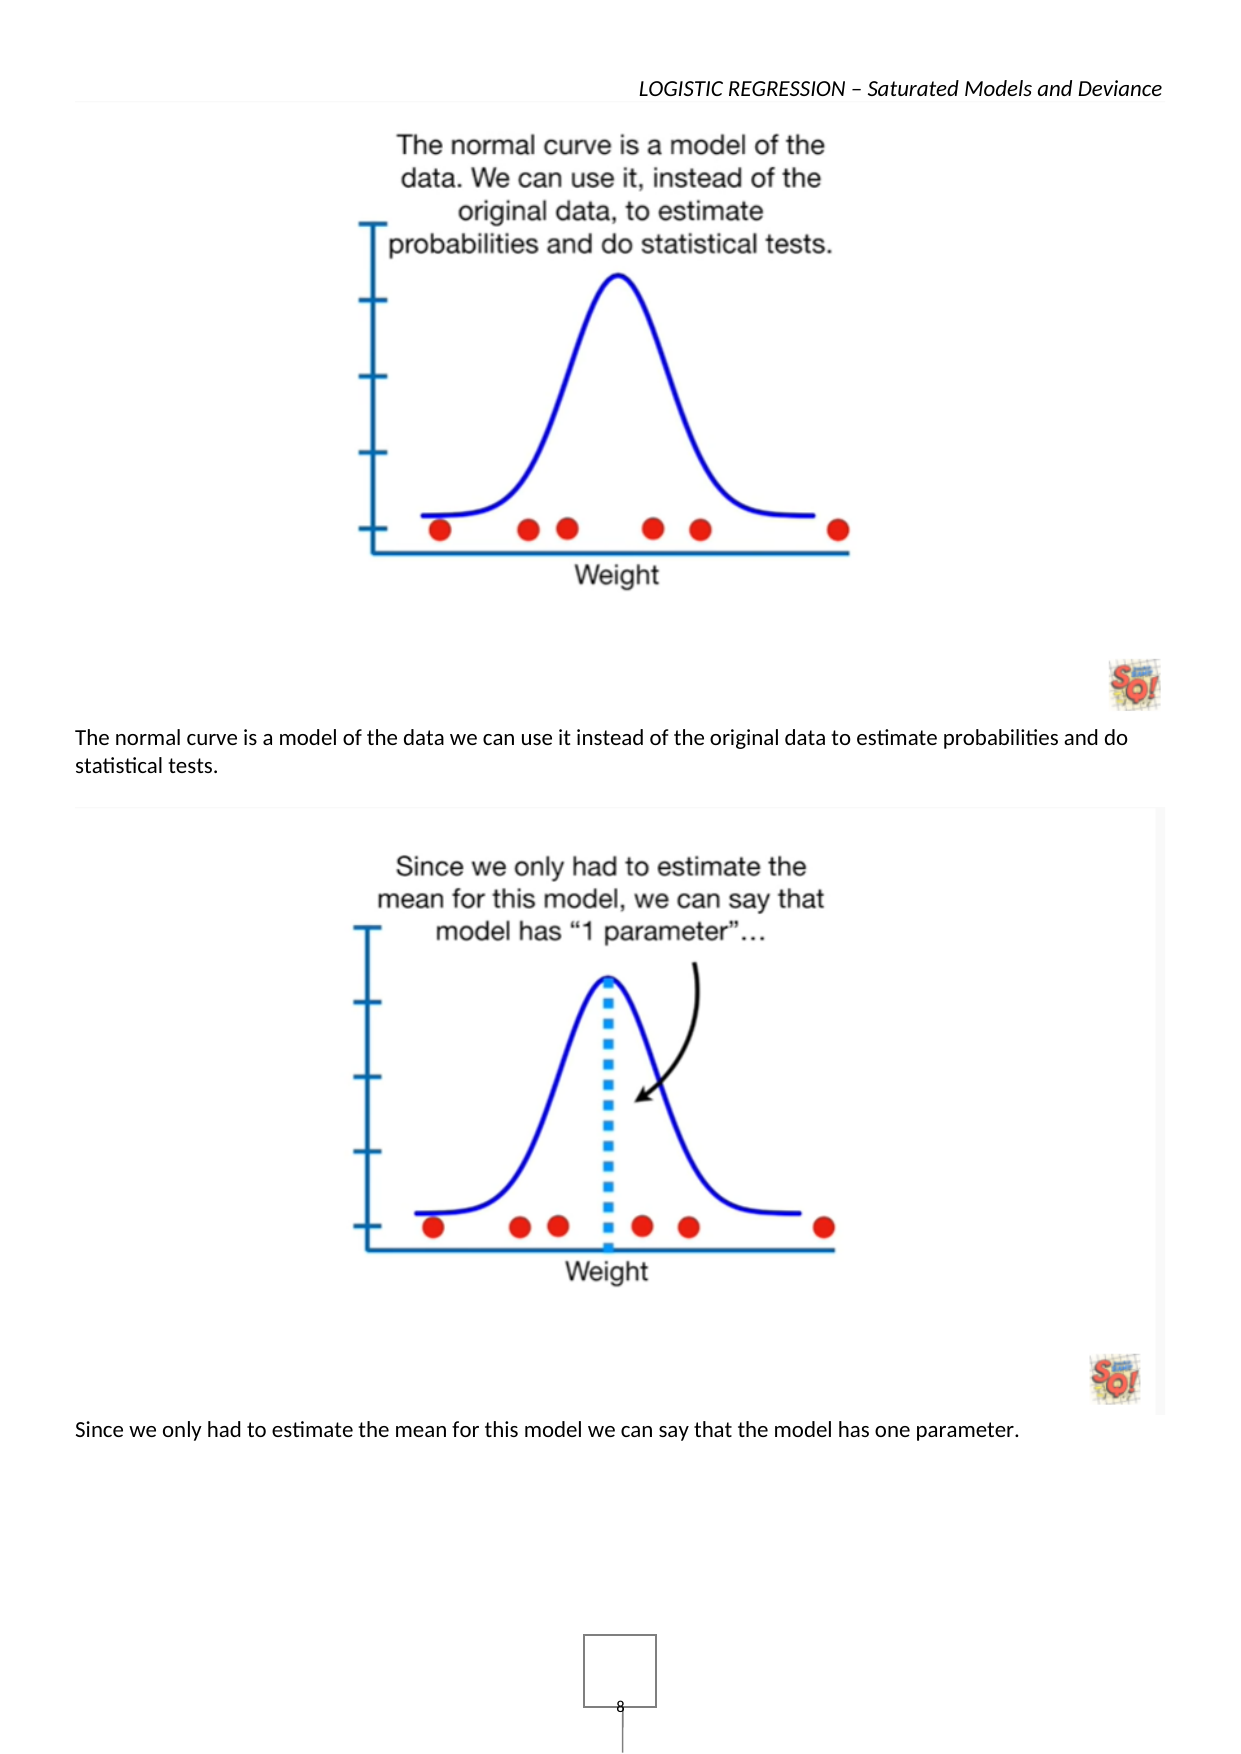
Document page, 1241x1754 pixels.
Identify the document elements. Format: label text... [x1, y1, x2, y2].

text Since we only had to estimate the mean for this model we can say that the model has one parameter. [75, 1415, 1165, 1443]
picture [75, 101, 1166, 724]
text The normal curve is a model of the data we can use it instead of the original data to estimate probabilities and do statistical tests. [75, 724, 1165, 779]
picture [75, 807, 1166, 1415]
